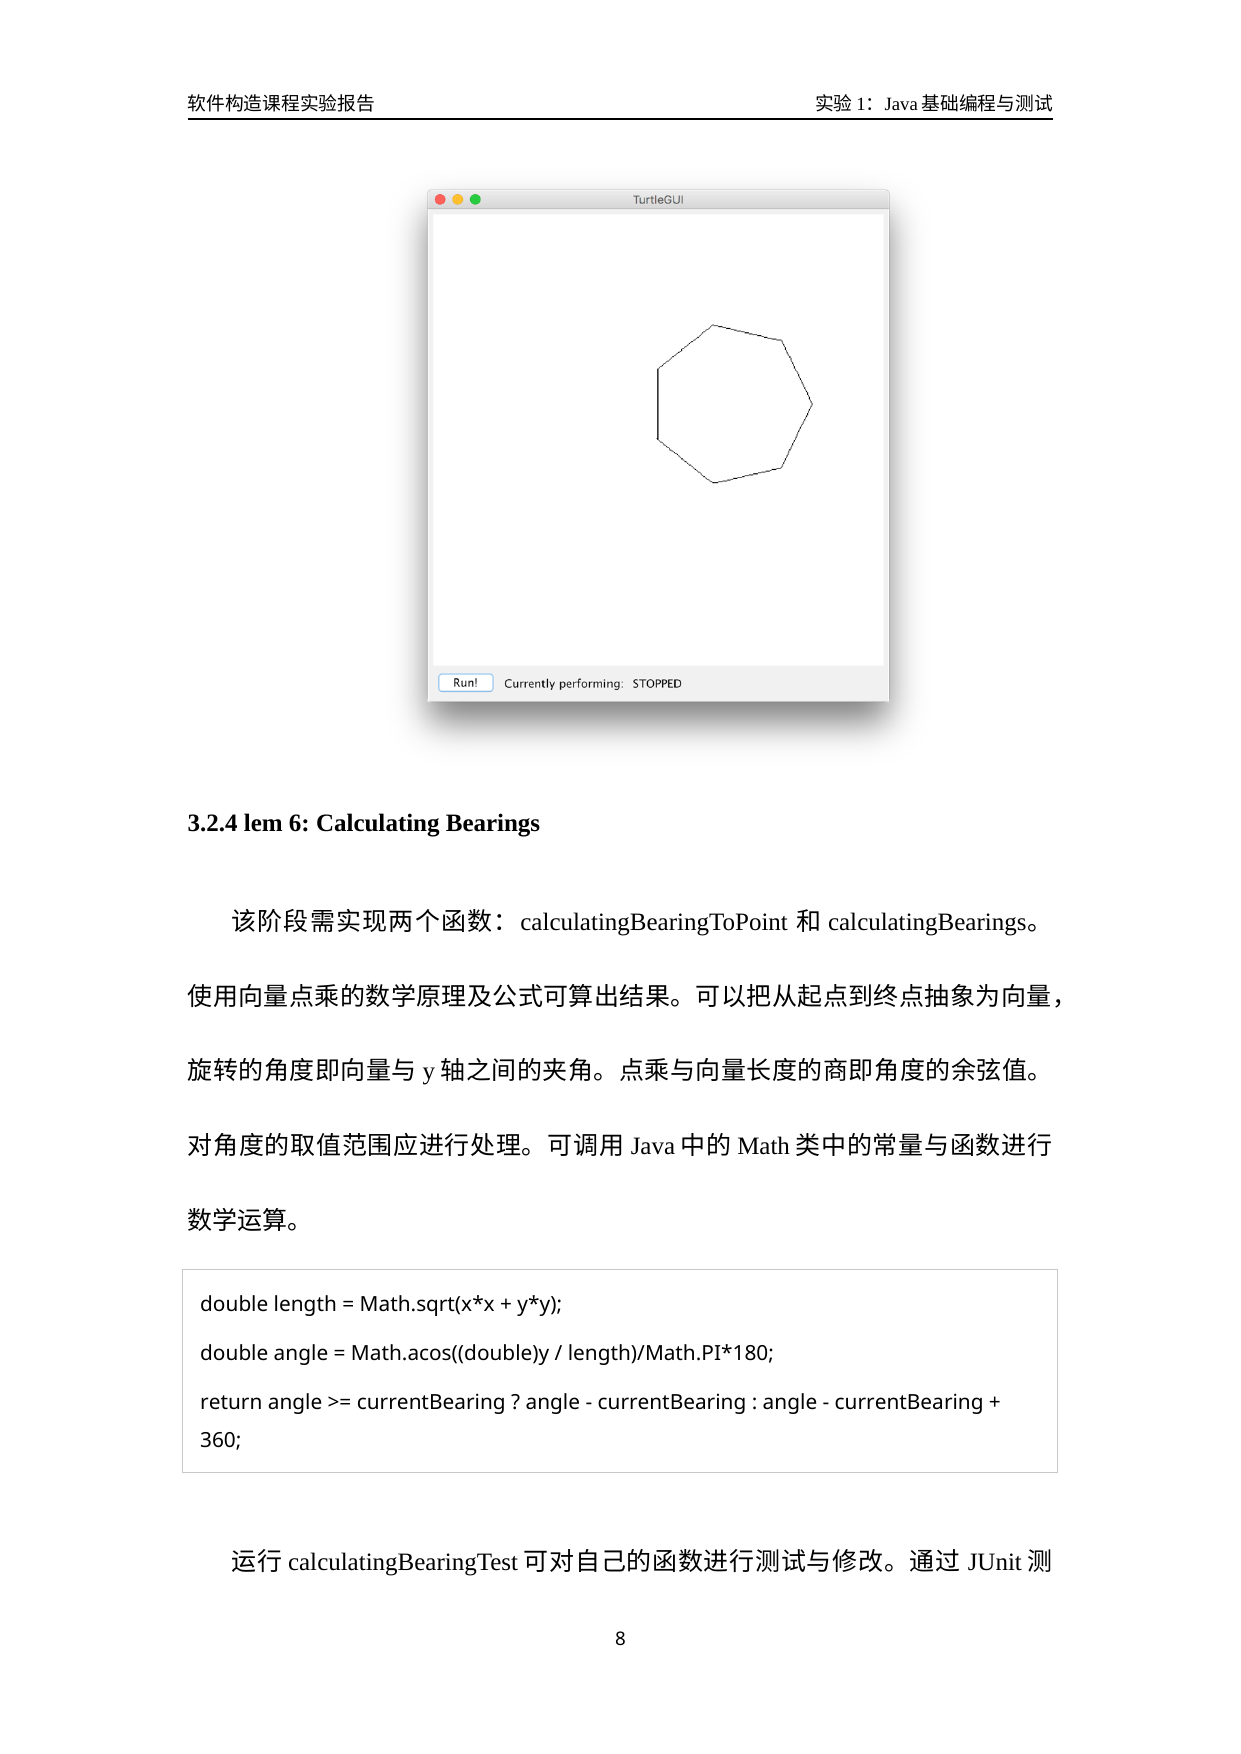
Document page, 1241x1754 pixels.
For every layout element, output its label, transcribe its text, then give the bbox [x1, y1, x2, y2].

text double length = Math.sqrt(x*x + y*y); [183, 1270, 1057, 1318]
text double angle = Math.acos((double)y / length)/Math.PI*180; [183, 1318, 1057, 1367]
picture [378, 162, 938, 772]
text return angle >= currentBearing ? angle - currentBearing : angle - currentBearing + 360; [183, 1367, 1057, 1472]
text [187, 1527, 1053, 1592]
text 该阶段需实现两个函数：calculatingBearingToPoint 和calculatingBearings。使用向量点乘的数学原理及公式可算出结果。可以把从起点到终点抽象为向量，旋转的角度即向量与y轴之间的夹角。点乘与向量长度的商即角度的余弦值。对角度的取值范围应进行处理。可调用Java中的Math类中的常量与函数进行数学运算。 [187, 887, 1053, 1251]
subtitle lem 6: Calculating Bearings [187, 807, 1053, 839]
